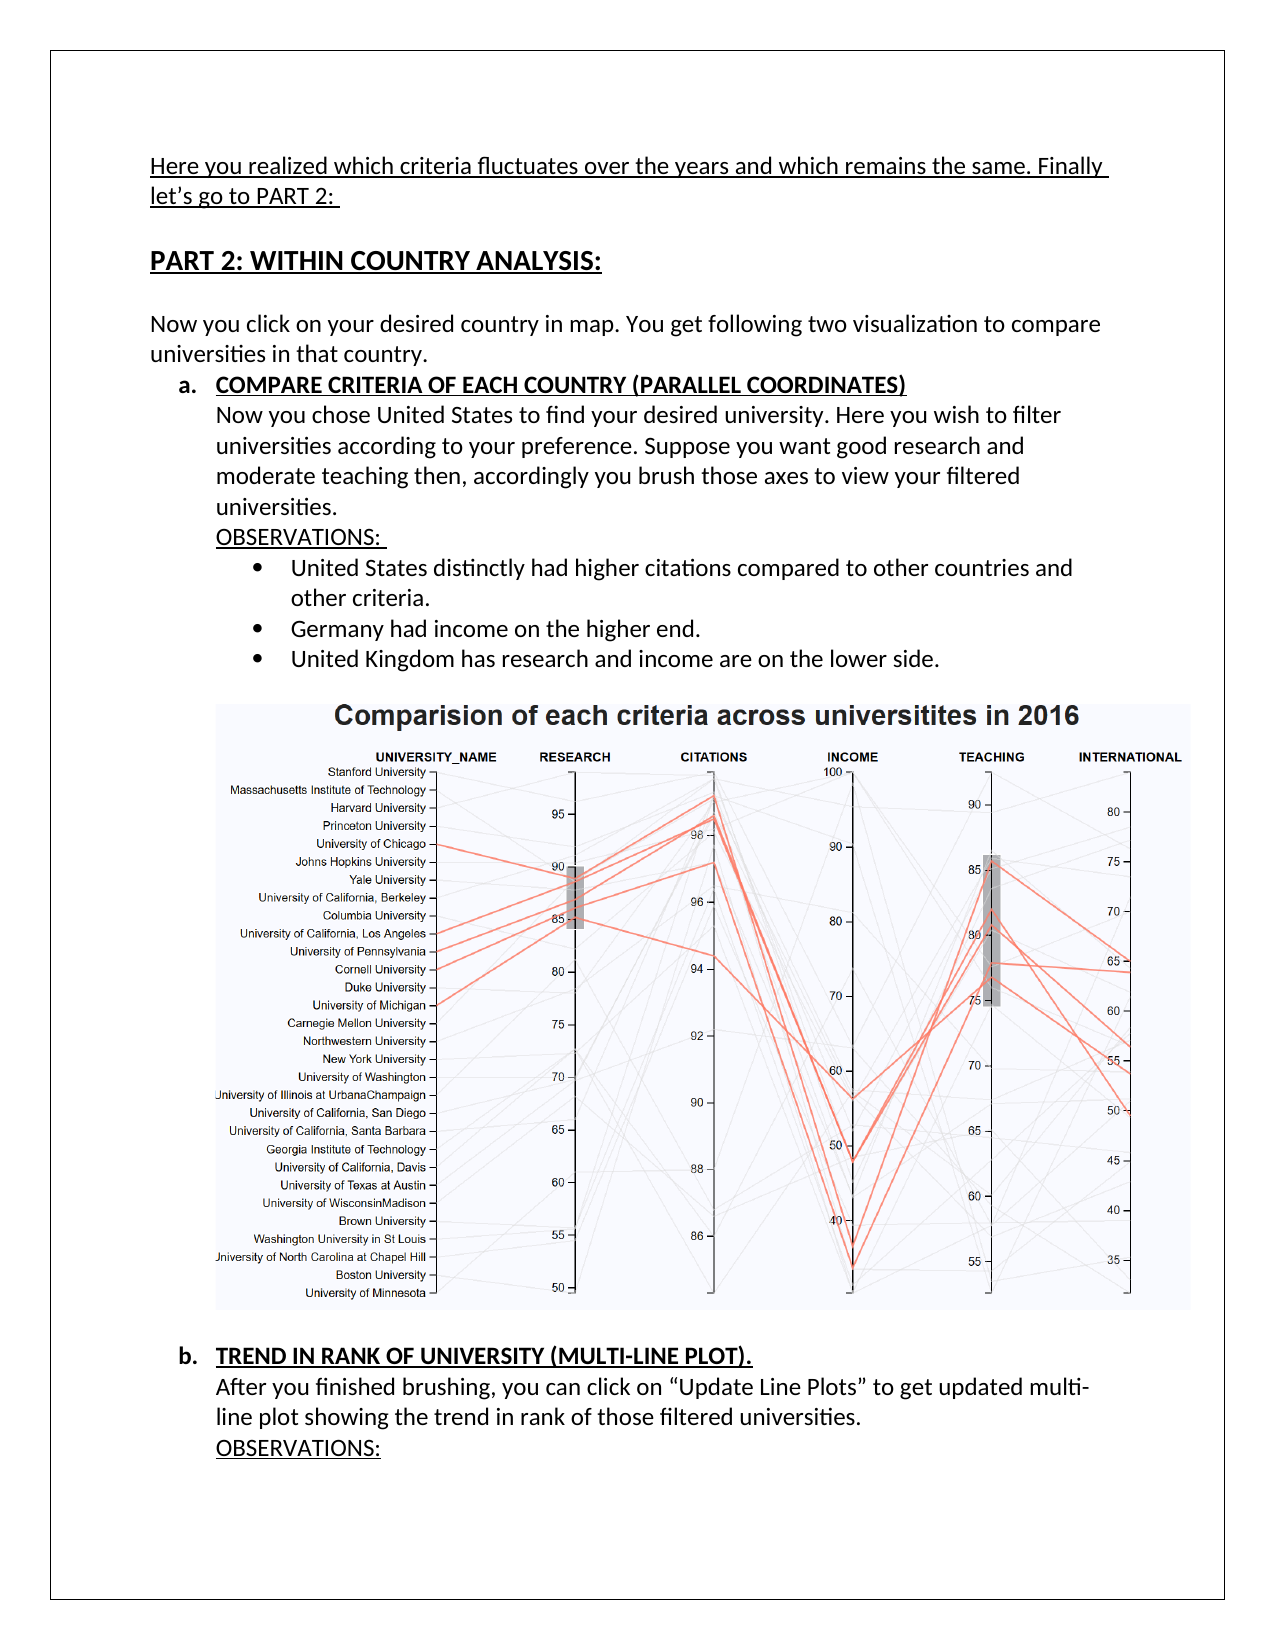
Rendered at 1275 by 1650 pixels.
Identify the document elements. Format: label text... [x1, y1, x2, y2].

text Now you chose United States to find your desired university. Here you wish to filter universities according to your preference. Suppose you want good research and moderate teaching then, accordingly you brush those axes to view your filtered universities. [216, 399, 1125, 521]
picture [215, 704, 1191, 1310]
list United States distinctly had higher citations compared to other countries and other criteria. [253, 552, 1125, 613]
text Now you click on your desired country in map. You get following two visualization to compare universities in that country. [150, 308, 1125, 369]
list COMPARE CRITERIA OF EACH COUNTRY (PARALLEL COORDINATES) [178, 369, 1125, 399]
text Here you realized which criteria fluctuates over the years and which remains the same. Finally let’s go to PART 2: [150, 150, 1125, 211]
text OBSERVATIONS: [216, 521, 1125, 552]
text PART 2: WITHIN COUNTRY ANALYSIS: [150, 242, 1125, 277]
list Germany had income on the higher end. [253, 613, 1125, 643]
list TREND IN RANK OF UNIVERSITY (MULTI-LINE PLOT). [178, 1340, 1125, 1371]
list OBSERVATIONS: [216, 1432, 1125, 1462]
list After you finished brushing, you can click on “Update Line Plots” to get updated multi-line plot showing the trend in rank of those filtered universities. [216, 1371, 1125, 1432]
list United Kingdom has research and income are on the lower side. [253, 643, 1125, 674]
